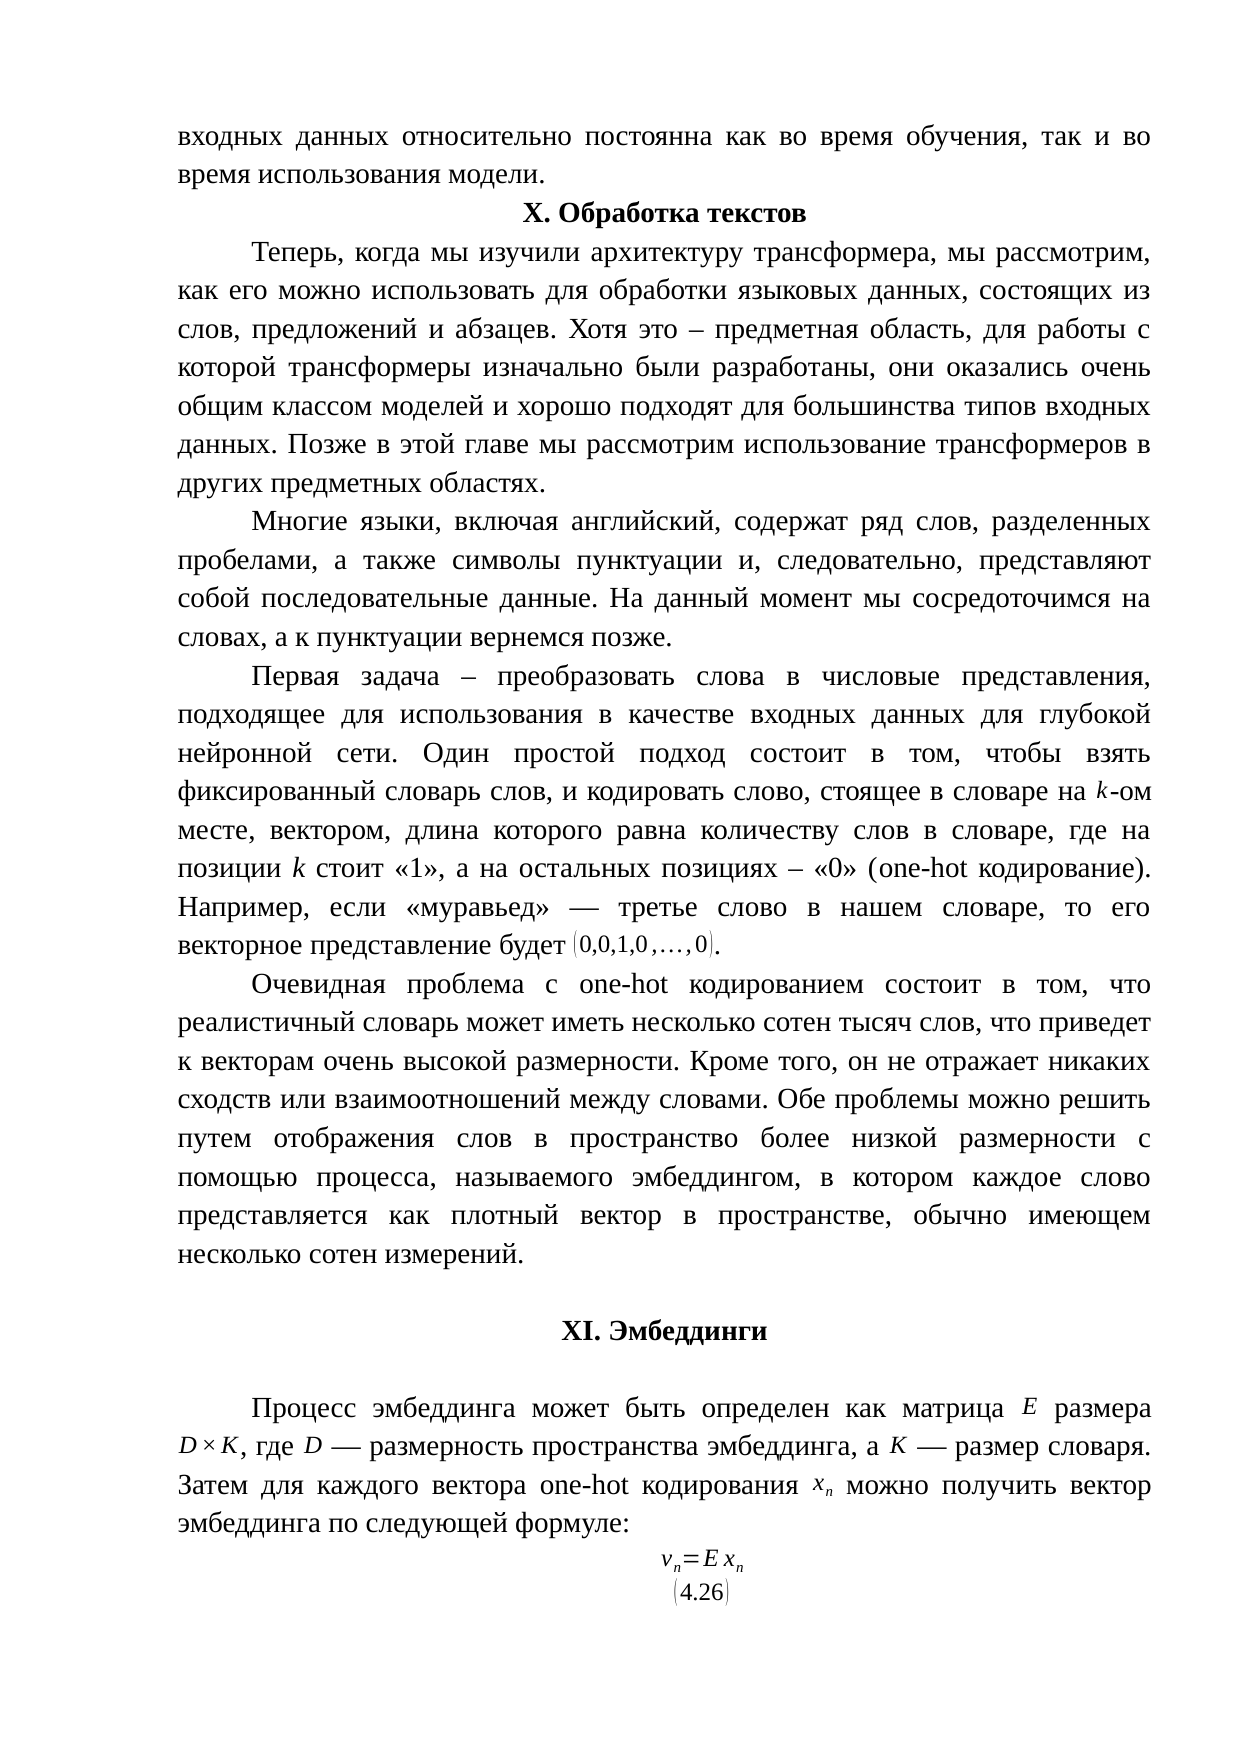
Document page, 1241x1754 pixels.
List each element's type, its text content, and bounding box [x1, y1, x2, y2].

text Первая задача – преобразовать слова в числовые представления, подходящее для использования в качестве входных данных для глубокой нейронной сети. Один простой подход состоит в том, чтобы взять фиксированный словарь слов, и кодировать слово, стоящее в словаре на -ом месте, вектором, длина которого равна количеству слов в словаре, где на позиции k стоит «1», а на остальных позициях – «0» (one-hot кодирование). Например, если «муравьед» — третье слово в нашем словаре, то его векторное представление будет . [177, 658, 1152, 961]
text Теперь, когда мы изучили архитектуру трансформера, мы рассмотрим, как его можно использовать для обработки языковых данных, состоящих из слов, предложений и абзацев. Хотя это – предметная область, для работы с которой трансформеры изначально были разработаны, они оказались очень общим классом моделей и хорошо подходят для большинства типов входных данных. Позже в этой главе мы рассмотрим использование трансформеров в других предметных областях. [177, 234, 1152, 498]
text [177, 118, 1152, 190]
text Процесс эмбеддинга может быть определен как матрица размера , где — размерность пространства эмбеддинга, а — размер словаря. Затем для каждого вектора one-hot кодирования можно получить вектор эмбеддинга по следующей формуле: [177, 1390, 1152, 1539]
text Многие языки, включая английский, содержат ряд слов, разделенных пробелами, а также символы пунктуации и, следовательно, представляют собой последовательные данные. На данный момент мы сосредоточимся на словах, а к пунктуации вернемся позже. [177, 503, 1152, 653]
text X. Обработка текстов [177, 195, 1152, 229]
text XI. Эмбеддинги [177, 1313, 1152, 1346]
text Очевидная проблема с one-hot кодированием состоит в том, что реалистичный словарь может иметь несколько сотен тысяч слов, что приведет к векторам очень высокой размерности. Кроме того, он не отражает никаких сходств или взаимоотношений между словами. Обе проблемы можно решить путем отображения слов в пространство более низкой размерности с помощью процесса, называемого эмбеддингом, в котором каждое слово представляется как плотный вектор в пространстве, обычно имеющем несколько сотен измерений. [177, 966, 1152, 1269]
